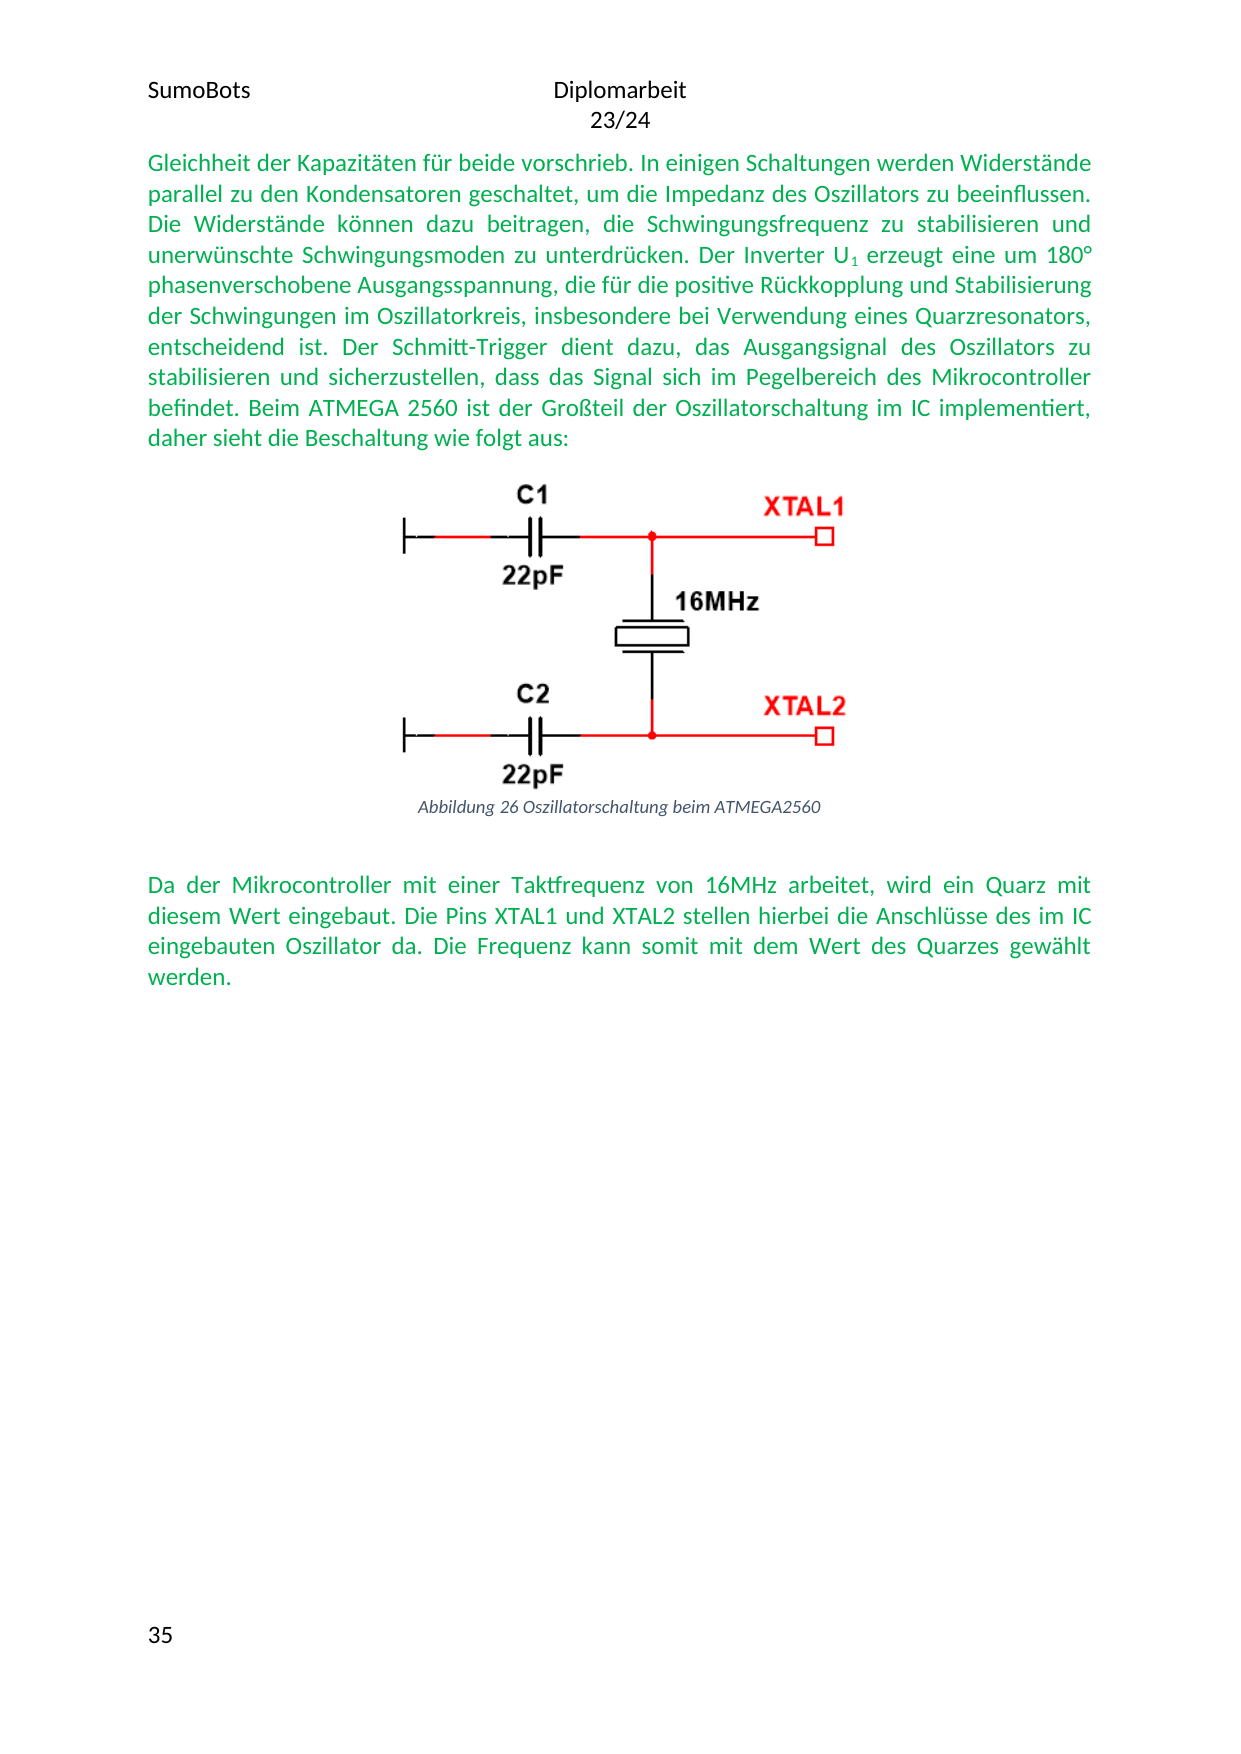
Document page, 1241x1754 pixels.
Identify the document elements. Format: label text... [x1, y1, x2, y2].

picture [354, 483, 886, 795]
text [148, 148, 1093, 453]
text Da der Mikrocontroller mit einer Taktfrequenz von 16MHz arbeitet, wird ein Quarz mit diesem Wert eingebaut. Die Pins XTAL1 und XTAL2 stellen hierbei die Anschlüsse des im IC eingebauten Oszillator da. Die Frequenz kann somit mit dem Wert des Quarzes gewählt werden. [148, 869, 1093, 991]
text Abbildung 26 Oszillatorschaltung beim ATMEGA2560 [148, 795, 1093, 818]
